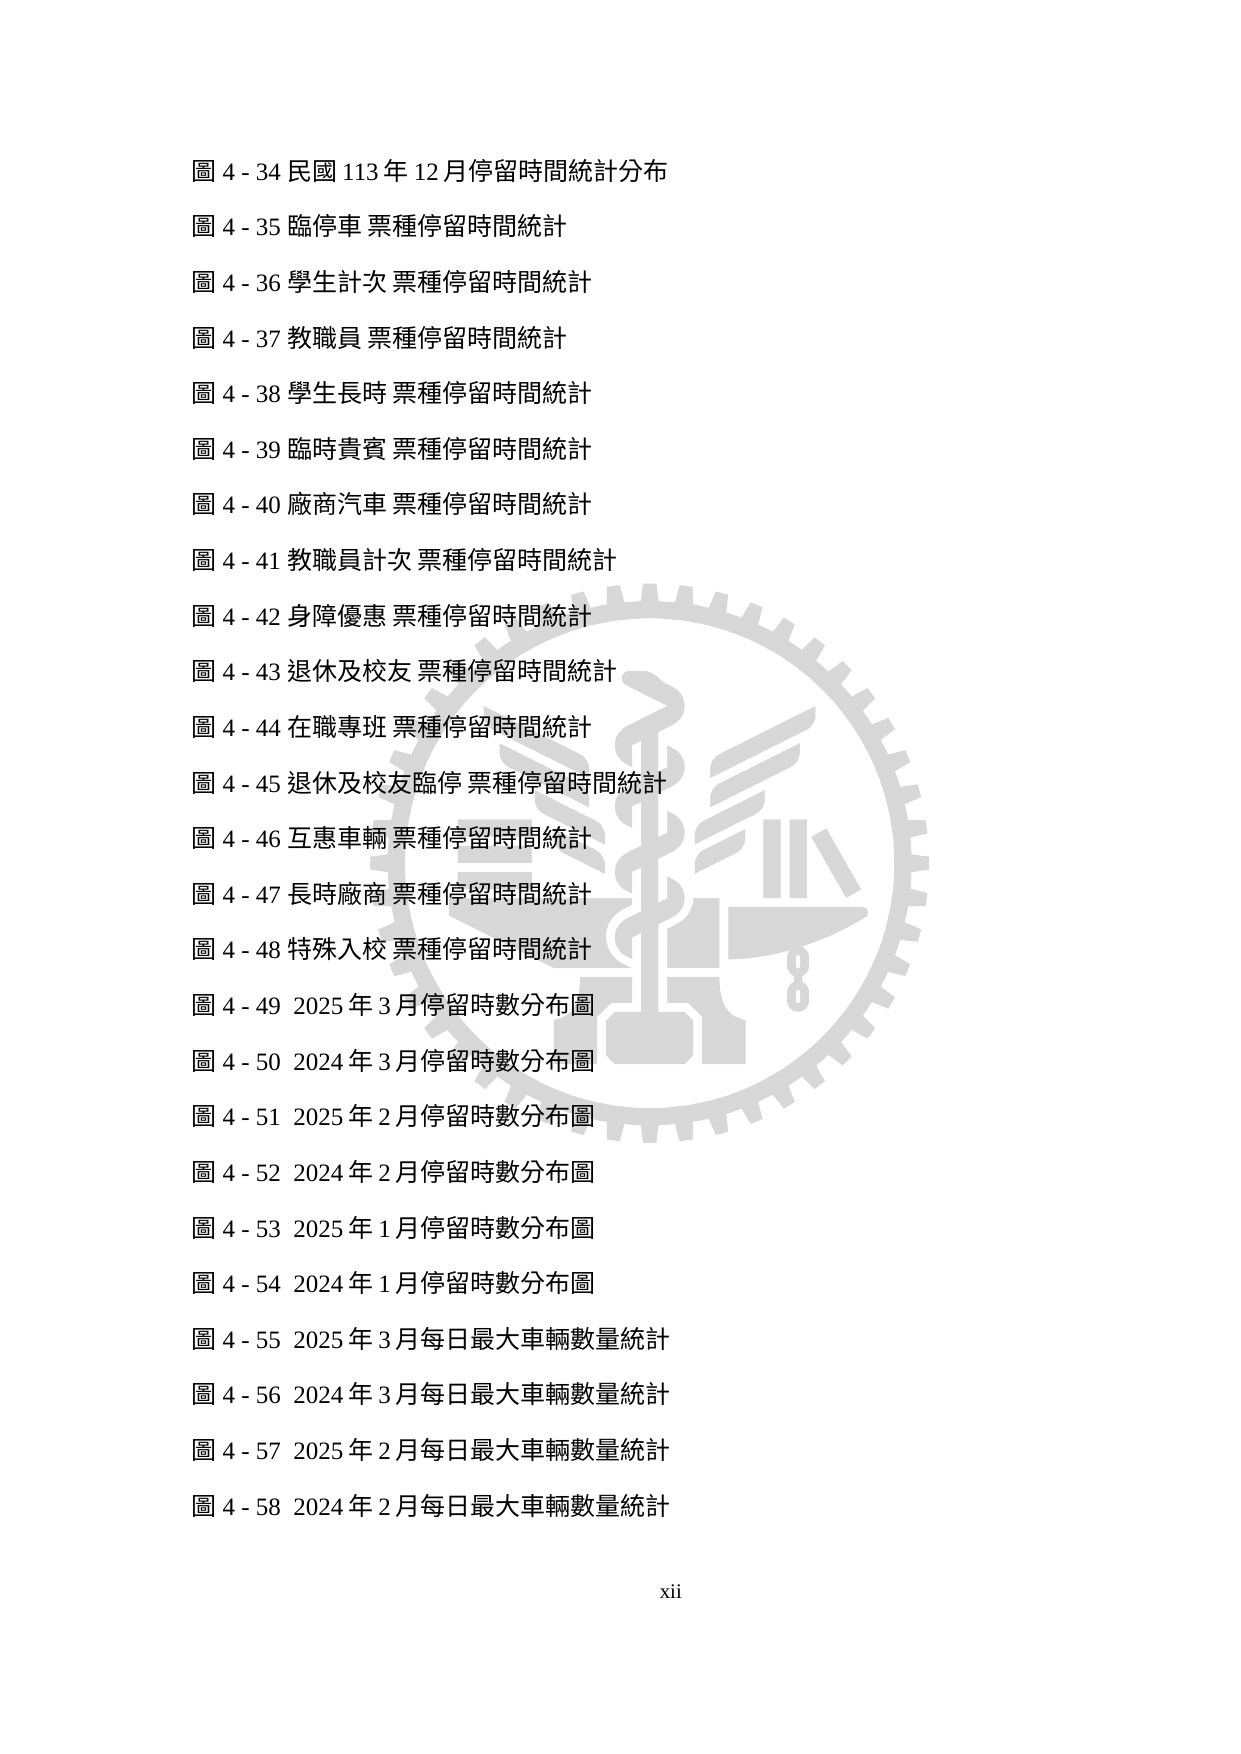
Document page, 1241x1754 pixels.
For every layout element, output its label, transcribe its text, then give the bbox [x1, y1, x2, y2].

text 圖 4 - 39 臨時貴賓 票種停留時間統計 64 [177, 429, 1097, 466]
text 圖 4 - 52 2024年2月停留時數分布圖 76 [177, 1152, 1097, 1189]
text 圖 4 - 41 教職員計次 票種停留時間統計 66 [177, 540, 1097, 577]
text 圖 4 - 36 學生計次 票種停留時間統計 61 [177, 262, 1097, 299]
text 圖 4 - 53 2025年1月停留時數分布圖 77 [177, 1207, 1097, 1245]
text 圖 4 - 37 教職員 票種停留時間統計 62 [177, 317, 1097, 355]
text 圖 4 - 48 特殊入校 票種停留時間統計 73 [177, 929, 1097, 967]
text 圖 4 - 47 長時廠商 票種停留時間統計 72 [177, 874, 1097, 911]
text 圖 4 - 55 2025年3月每日最大車輛數量統計 78 [177, 1319, 1097, 1356]
text 圖 4 - 35 臨停車 票種停留時間統計 60 [177, 206, 1097, 244]
text 圖 4 - 38 學生長時 票種停留時間統計 63 [177, 373, 1097, 411]
text 圖 4 - 34 民國113年12月停留時間統計分布 58 [177, 151, 1097, 188]
text 圖 4 - 42 身障優惠 票種停留時間統計 67 [177, 596, 1097, 633]
text 圖 4 - 49 2025年3月停留時數分布圖 75 [177, 985, 1097, 1022]
text 圖 4 - 57 2025年2月每日最大車輛數量統計 79 [177, 1430, 1097, 1467]
text 圖 4 - 46 互惠車輛 票種停留時間統計 71 [177, 818, 1097, 856]
text 圖 4 - 58 2024年2月每日最大車輛數量統計 79 [177, 1486, 1097, 1523]
text 圖 4 - 43 退休及校友 票種停留時間統計 68 [177, 651, 1097, 689]
text 圖 4 - 56 2024年3月每日最大車輛數量統計 78 [177, 1374, 1097, 1412]
text 圖 4 - 54 2024年1月停留時數分布圖 77 [177, 1263, 1097, 1301]
text 圖 4 - 40 廠商汽車 票種停留時間統計 65 [177, 484, 1097, 522]
text 圖 4 - 51 2025年2月停留時數分布圖 76 [177, 1096, 1097, 1134]
text 圖 4 - 50 2024年3月停留時數分布圖 75 [177, 1041, 1097, 1078]
text 圖 4 - 45 退休及校友臨停 票種停留時間統計 70 [177, 762, 1097, 800]
text 圖 4 - 44 在職專班 票種停留時間統計 69 [177, 707, 1097, 744]
